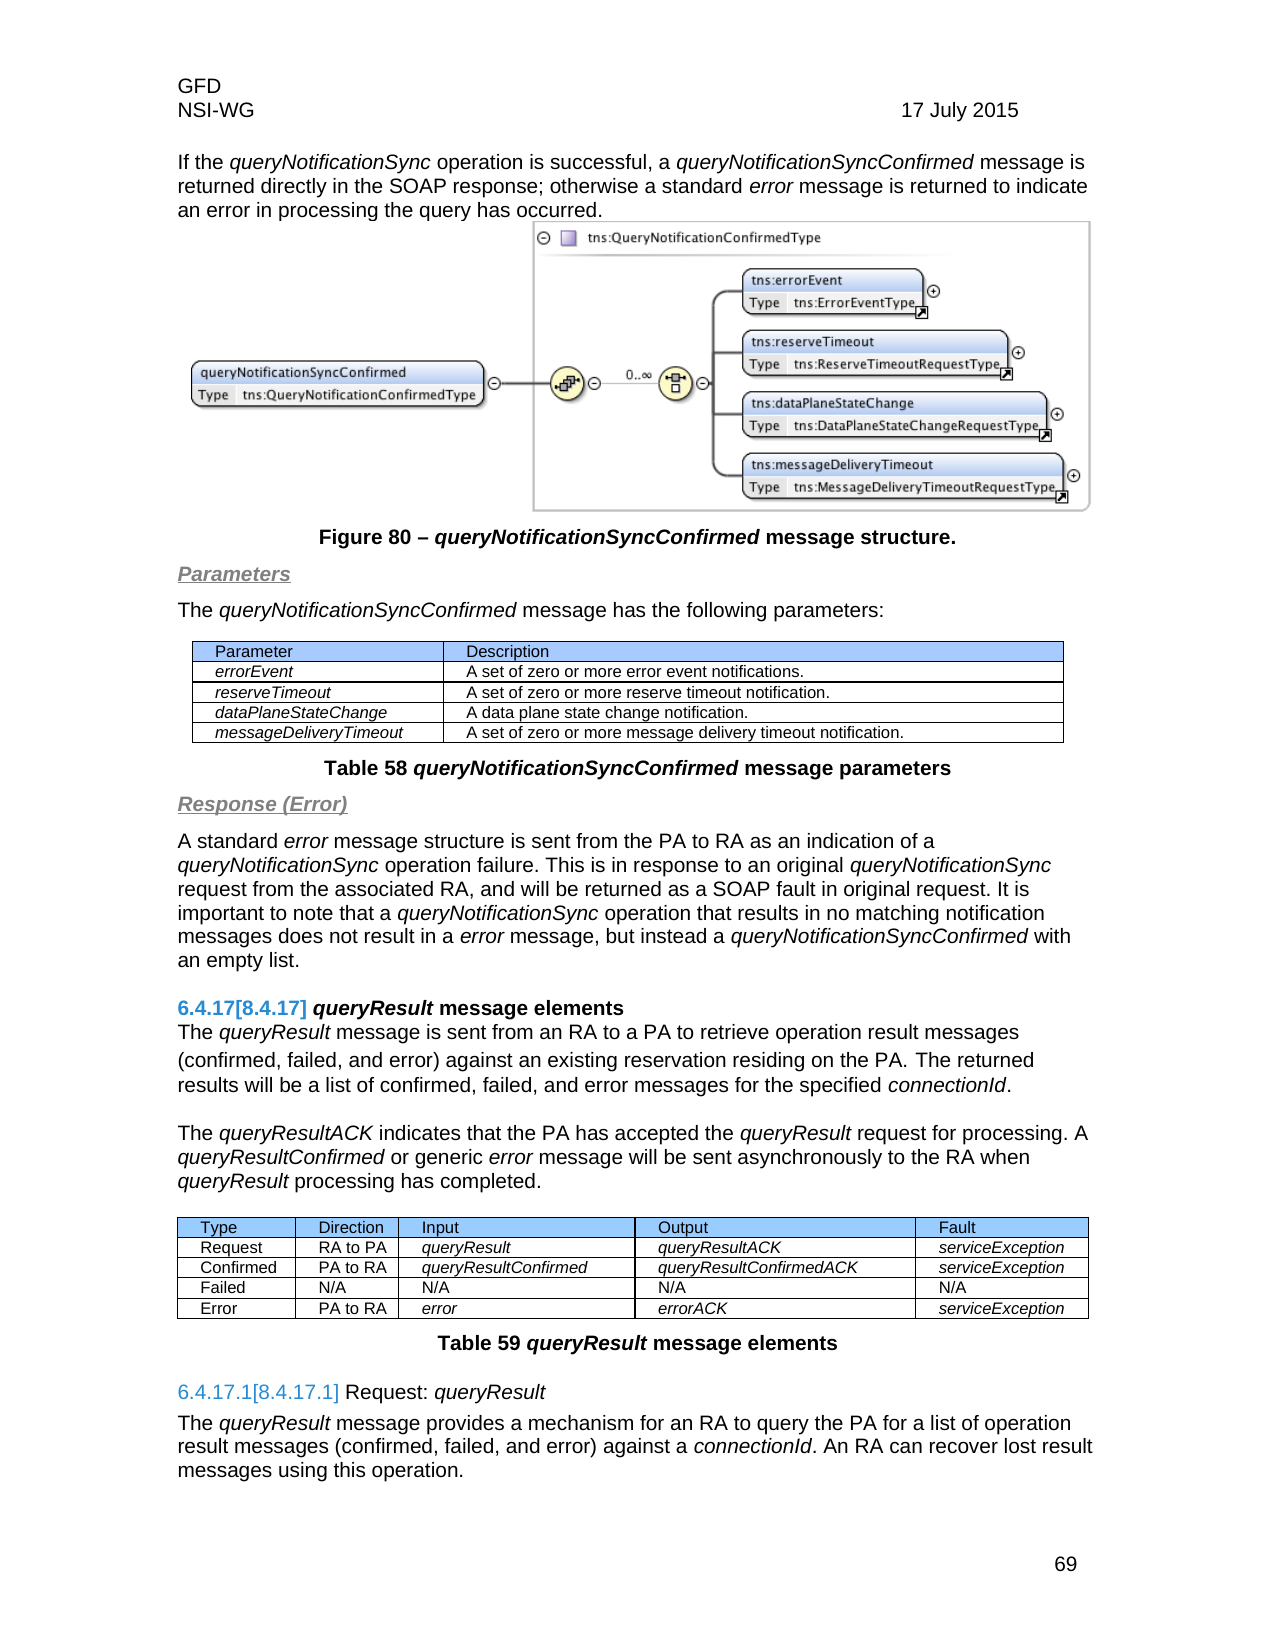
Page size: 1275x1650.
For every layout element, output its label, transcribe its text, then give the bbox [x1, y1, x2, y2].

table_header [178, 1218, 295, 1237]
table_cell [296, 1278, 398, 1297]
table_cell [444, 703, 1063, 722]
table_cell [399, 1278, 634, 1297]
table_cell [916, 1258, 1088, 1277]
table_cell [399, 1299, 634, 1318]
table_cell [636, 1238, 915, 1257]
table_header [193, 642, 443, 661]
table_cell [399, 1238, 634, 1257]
text Figure 80 – queryNotificationSyncConfirmed message structure. [177, 525, 1098, 549]
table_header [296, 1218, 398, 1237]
subtitle Request: queryResult [177, 1380, 1098, 1404]
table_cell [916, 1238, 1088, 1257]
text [177, 1410, 1098, 1482]
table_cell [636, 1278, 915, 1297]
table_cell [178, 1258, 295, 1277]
picture [191, 221, 1092, 513]
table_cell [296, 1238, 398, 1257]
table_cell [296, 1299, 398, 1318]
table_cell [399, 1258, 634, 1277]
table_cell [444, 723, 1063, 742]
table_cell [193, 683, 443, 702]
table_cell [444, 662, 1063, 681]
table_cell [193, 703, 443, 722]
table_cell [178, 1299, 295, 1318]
subtitle queryResult message elements [177, 996, 1098, 1020]
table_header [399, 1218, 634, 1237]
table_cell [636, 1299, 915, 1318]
text Table 59 queryResult message elements [177, 1331, 1098, 1355]
text The queryResult message is sent from an RA to a PA to retrieve operation result messages (confirmed, failed, and error) against an existing reservation residing on the PA. The returned results will be a list of confirmed, failed, and error messages for the specified connectionId. [177, 1020, 1098, 1097]
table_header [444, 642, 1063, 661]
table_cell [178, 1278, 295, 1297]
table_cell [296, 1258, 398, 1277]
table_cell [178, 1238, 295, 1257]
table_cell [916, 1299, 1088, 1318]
text Parameters [177, 561, 1098, 585]
text The queryResultACK indicates that the PA has accepted the queryResult request for processing. A queryResultConfirmed or generic error message will be sent asynchronously to the RA when queryResult processing has completed. [177, 1121, 1098, 1193]
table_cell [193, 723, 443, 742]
text The queryNotificationSyncConfirmed message has the following parameters: [177, 598, 1098, 622]
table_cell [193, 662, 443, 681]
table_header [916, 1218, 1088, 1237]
text A standard error message structure is sent from the PA to RA as an indication of a queryNotificationSync operation failure. This is in response to an original queryNotificationSync request from the associated RA, and will be returned as a SOAP fault in original request. It is important to note that a queryNotificationSync operation that results in no matching notification messages does not result in a error message, but instead a queryNotificationSyncConfirmed with an empty list. [177, 828, 1098, 972]
text Table 58 queryNotificationSyncConfirmed message parameters [177, 756, 1098, 779]
text Response (Error) [177, 792, 1098, 816]
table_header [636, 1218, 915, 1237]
text If the queryNotificationSync operation is successful, a queryNotificationSyncConfirmed message is returned directly in the SOAP response; otherwise a standard error message is returned to indicate an error in processing the query has occurred. [177, 150, 1098, 222]
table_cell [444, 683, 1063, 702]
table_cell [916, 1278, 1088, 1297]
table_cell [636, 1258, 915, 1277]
